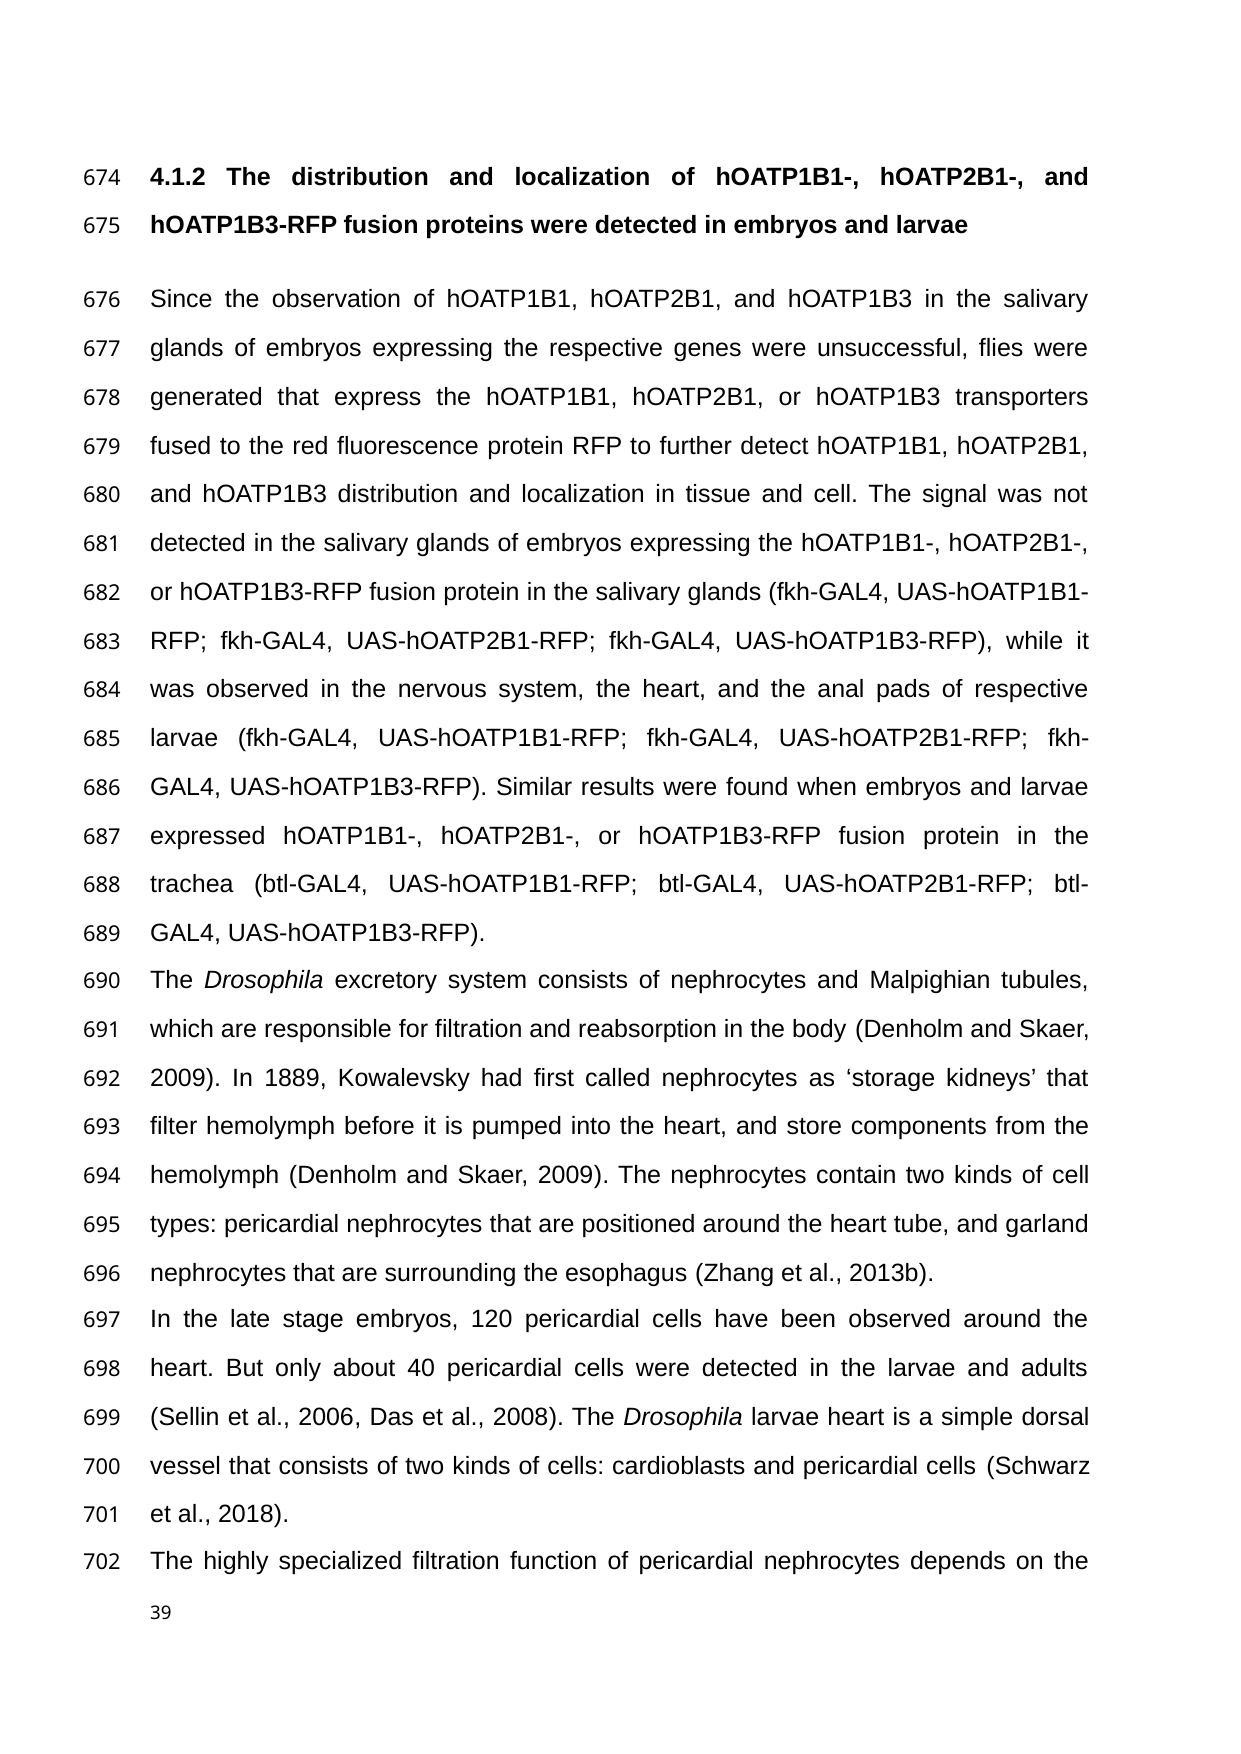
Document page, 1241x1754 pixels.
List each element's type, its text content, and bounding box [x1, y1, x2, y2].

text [150, 1544, 1090, 1577]
subtitle 4.1.2 The distribution and localization of hOATP1B1-, hOATP2B1-, and hOATP1B3-RFP fusion proteins were detected in embryos and larvae [150, 160, 1090, 241]
text The Drosophila excretory system consists of nephrocytes and Malpighian tubules, which are responsible for filtration and reabsorption in the body (Denholm and Skaer, 2009). In 1889, Kowalevsky had first called nephrocytes as ‘storage kidneys’ that filter hemolymph before it is pumped into the heart, and store components from the hemolymph (Denholm and Skaer, 2009). The nephrocytes contain two kinds of cell types: pericardial nephrocytes that are positioned around the heart tube, and garland nephrocytes that are surrounding the esophagus (Zhang et al., 2013b). [150, 963, 1090, 1288]
text In the late stage embryos, 120 pericardial cells have been observed around the heart. But only about 40 pericardial cells were detected in the larvae and adults (Sellin et al., 2006, Das et al., 2008). The Drosophila larvae heart is a simple dorsal vessel that consists of two kinds of cells: cardioblasts and pericardial cells (Schwarz et al., 2018). [150, 1302, 1090, 1530]
text Since the observation of hOATP1B1, hOATP2B1, and hOATP1B3 in the salivary glands of embryos expressing the respective genes were unsuccessful, flies were generated that express the hOATP1B1, hOATP2B1, or hOATP1B3 transporters fused to the red fluorescence protein RFP to further detect hOATP1B1, hOATP2B1, and hOATP1B3 distribution and localization in tissue and cell. The signal was not detected in the salivary glands of embryos expressing the hOATP1B1-, hOATP2B1-, or hOATP1B3-RFP fusion protein in the salivary glands (fkh-GAL4, UAS-hOATP1B1-RFP; fkh-GAL4, UAS-hOATP2B1-RFP; fkh-GAL4, UAS-hOATP1B3-RFP), while it was observed in the nervous system, the heart, and the anal pads of respective larvae (fkh-GAL4, UAS-hOATP1B1-RFP; fkh-GAL4, UAS-hOATP2B1-RFP; fkh-GAL4, UAS-hOATP1B3-RFP). Similar results were found when embryos and larvae expressed hOATP1B1-, hOATP2B1-, or hOATP1B3-RFP fusion protein in the trachea (btl-GAL4, UAS-hOATP1B1-RFP; btl-GAL4, UAS-hOATP2B1-RFP; btl-GAL4, UAS-hOATP1B3-RFP). [150, 282, 1090, 949]
